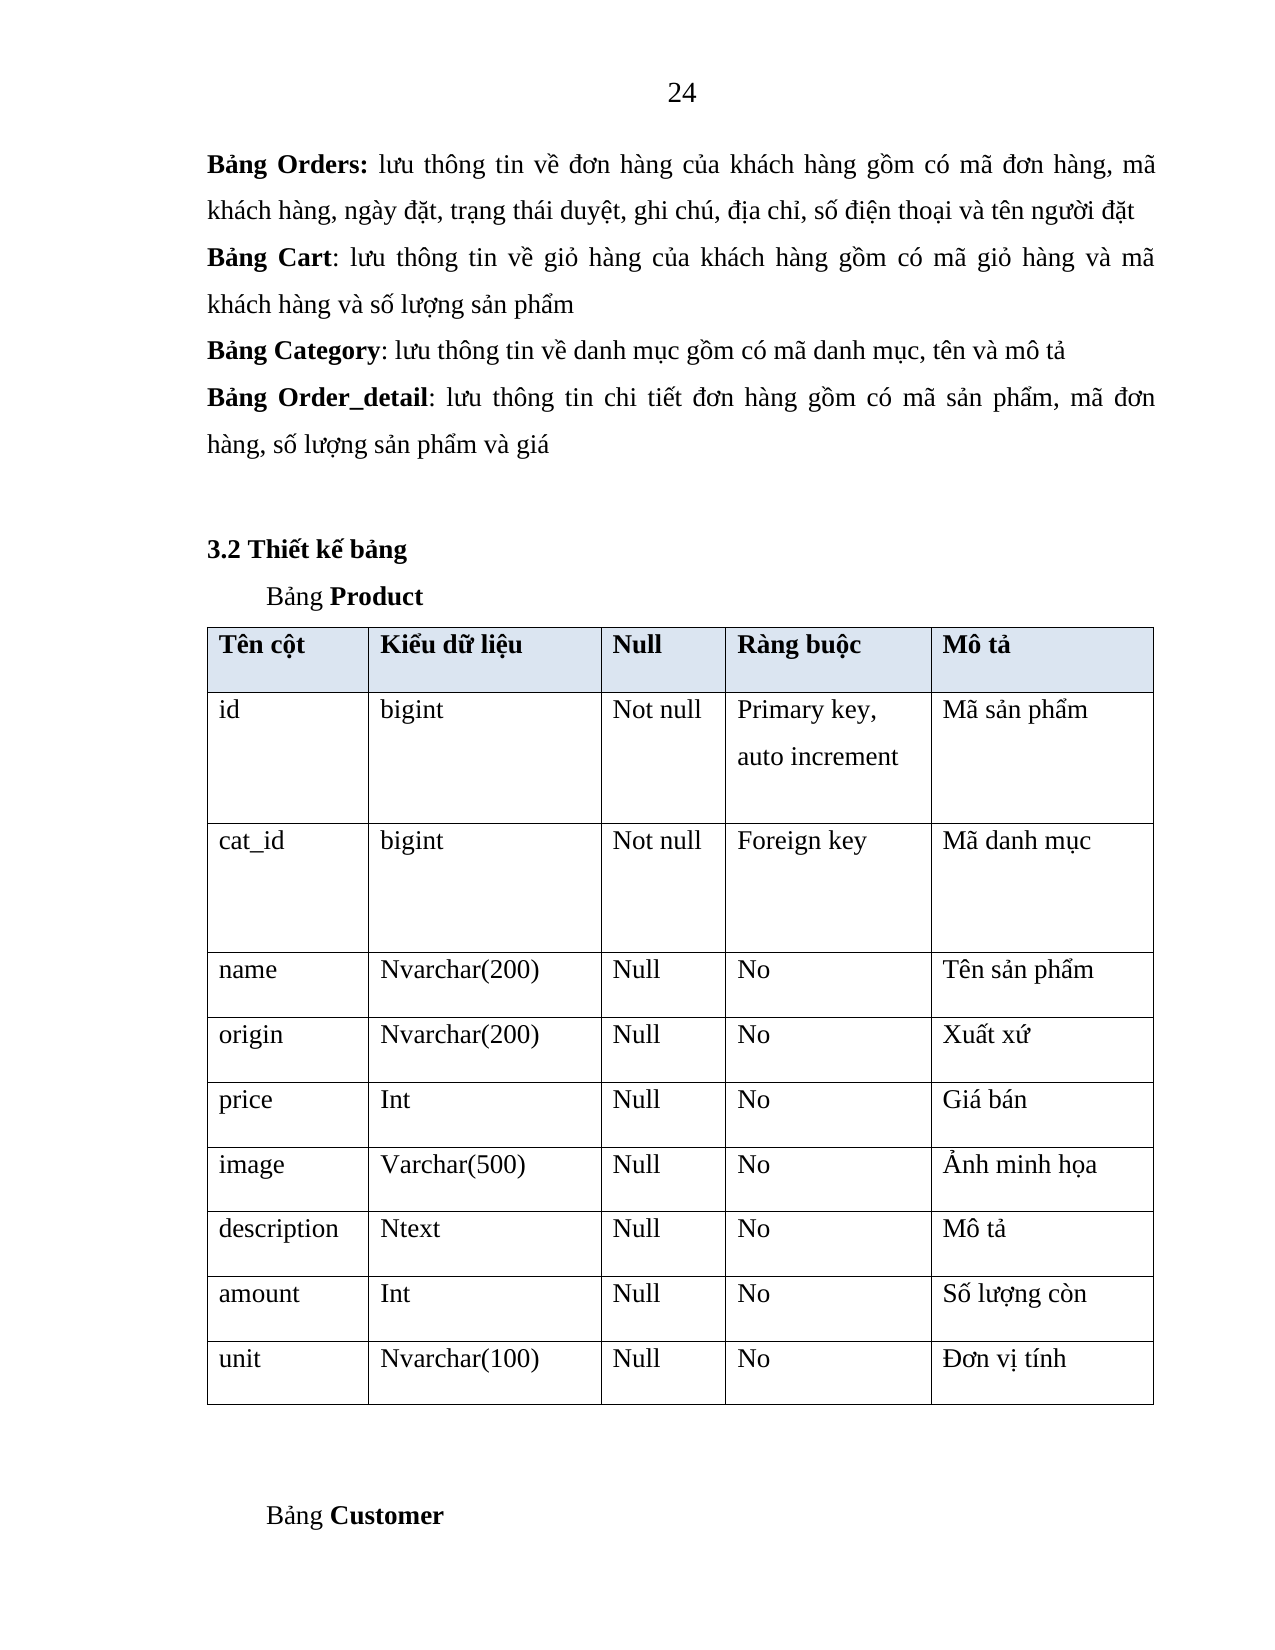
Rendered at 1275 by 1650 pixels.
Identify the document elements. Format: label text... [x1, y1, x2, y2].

table_cell No [726, 1212, 931, 1276]
text Bảng Orders: lưu thông tin về đơn hàng của khách hàng gồm có mã đơn hàng, mã khách hàng, ngày đặt, trạng thái duyệt, ghi chú, địa chỉ, số điện thoại và tên người đặt [207, 148, 1157, 226]
text Bảng Order_detail: lưu thông tin chi tiết đơn hàng gồm có mã sản phẩm, mã đơn hàng, số lượng sản phẩm và giá [207, 381, 1157, 459]
table_cell No [726, 953, 931, 1017]
table_cell amount [208, 1277, 368, 1341]
table_cell cat_id [208, 824, 368, 952]
table_cell No [726, 1148, 931, 1211]
table_header Kiểu dữ liệu [369, 628, 601, 692]
table_cell Null [602, 1018, 725, 1082]
table_cell Null [602, 1342, 725, 1404]
table_header Tên cột [208, 628, 368, 692]
table_cell Null [602, 1083, 725, 1147]
table_cell Giá bán [932, 1083, 1153, 1147]
table_cell Null [602, 953, 725, 1017]
table_cell No [726, 1277, 931, 1341]
table_header Null [602, 628, 725, 692]
table_cell price [208, 1083, 368, 1147]
table_cell Số lượng còn [932, 1277, 1153, 1341]
table_cell No [726, 1018, 931, 1082]
table_header Ràng buộc [726, 628, 931, 692]
table_cell Varchar(500) [369, 1148, 601, 1211]
table_header Mô tả [932, 628, 1153, 692]
table_cell No [726, 1083, 931, 1147]
table_cell Int [369, 1083, 601, 1147]
subtitle Thiết kế bảng [207, 533, 1157, 565]
table_cell Tên sản phẩm [932, 953, 1153, 1017]
table_cell Null [602, 1212, 725, 1276]
table_cell Int [369, 1277, 601, 1341]
table_cell unit [208, 1342, 368, 1404]
table_cell Foreign key [726, 824, 931, 952]
table_cell name [208, 953, 368, 1017]
table_cell id [208, 693, 368, 823]
table_cell No [726, 1342, 931, 1404]
table_cell bigint [369, 824, 601, 952]
table_cell description [208, 1212, 368, 1276]
table_cell Not null [602, 693, 725, 823]
table_cell Not null [602, 824, 725, 952]
text Bảng Customer [207, 1499, 1157, 1530]
table_cell Mô tả [932, 1212, 1153, 1276]
table_cell Null [602, 1277, 725, 1341]
table_cell Nvarchar(100) [369, 1342, 601, 1404]
table_cell Xuất xứ [932, 1018, 1153, 1082]
table_cell origin [208, 1018, 368, 1082]
table_cell bigint [369, 693, 601, 823]
table_cell Nvarchar(200) [369, 953, 601, 1017]
table_cell Ntext [369, 1212, 601, 1276]
table_cell Mã danh mục [932, 824, 1153, 952]
text Bảng Product [207, 580, 1157, 611]
table_cell image [208, 1148, 368, 1211]
table_cell Primary key, auto increment [726, 693, 931, 823]
table_cell Mã sản phẩm [932, 693, 1153, 823]
table_cell Nvarchar(200) [369, 1018, 601, 1082]
table_cell Ảnh minh họa [932, 1148, 1153, 1211]
text Bảng Category: lưu thông tin về danh mục gồm có mã danh mục, tên và mô tả [207, 334, 1157, 366]
text Bảng Cart: lưu thông tin về giỏ hàng của khách hàng gồm có mã giỏ hàng và mã khách hàng và số lượng sản phẩm [207, 241, 1157, 319]
table_cell Đơn vị tính [932, 1342, 1153, 1404]
table_cell Null [602, 1148, 725, 1211]
